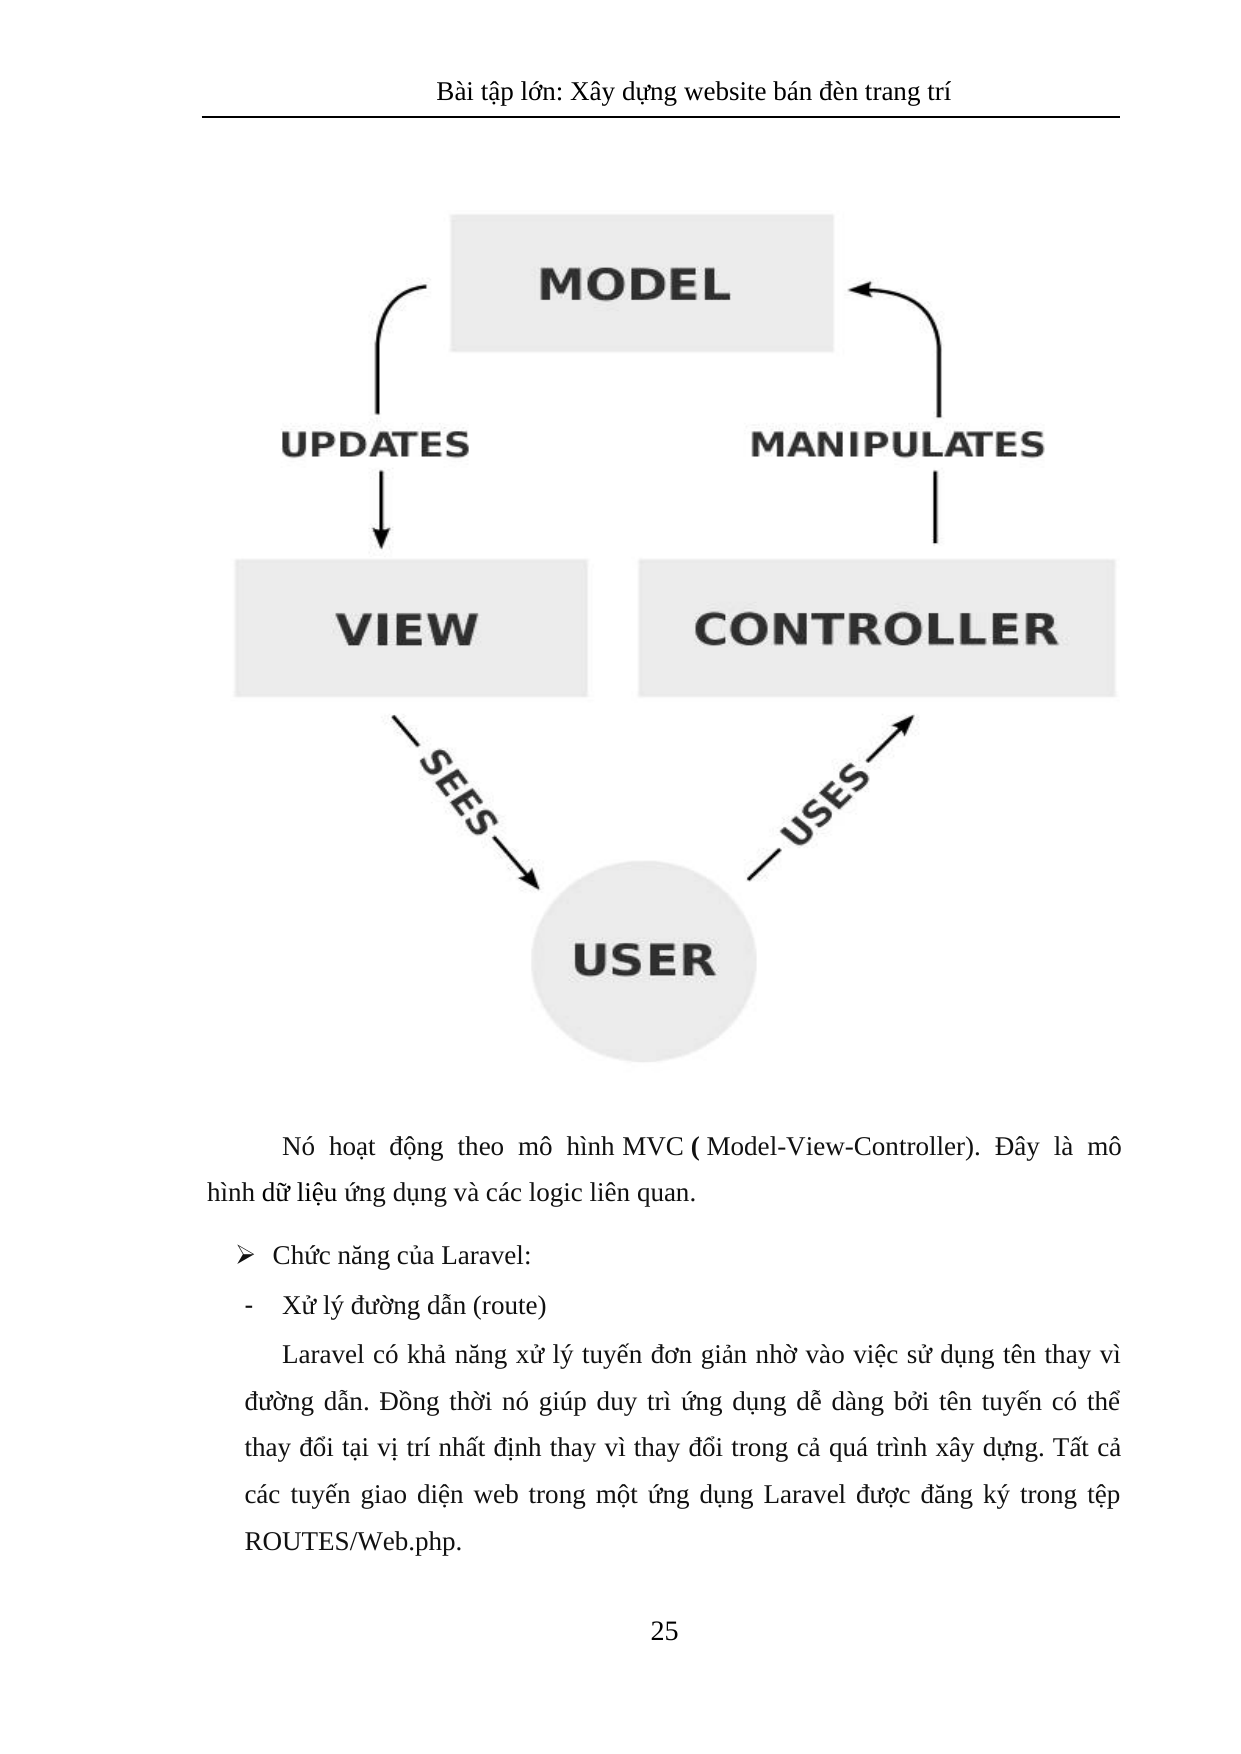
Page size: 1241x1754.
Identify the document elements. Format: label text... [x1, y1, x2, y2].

subtitle Chức năng của Laravel: [235, 1239, 1122, 1270]
picture [206, 177, 1145, 1100]
text Laravel có khả năng xử lý tuyến đơn giản nhờ vào việc sử dụng tên thay vì đường dẫn. Đồng thời nó giúp duy trì ứng dụng dễ dàng bởi tên tuyến có thể thay đổi tại vị trí nhất định thay vì thay đổi trong cả quá trình xây dựng. Tất cả các tuyến giao diện web trong một ứng dụng Laravel được đăng ký trong tệp ROUTES/Web.php. [244, 1338, 1122, 1556]
subtitle Xử lý đường dẫn (route) [244, 1286, 1122, 1323]
text Nó hoạt động theo mô hình MVC ( Model-View-Controller). Đây là mô hình dữ liệu ứng dụng và các logic liên quan. [207, 1130, 1122, 1208]
